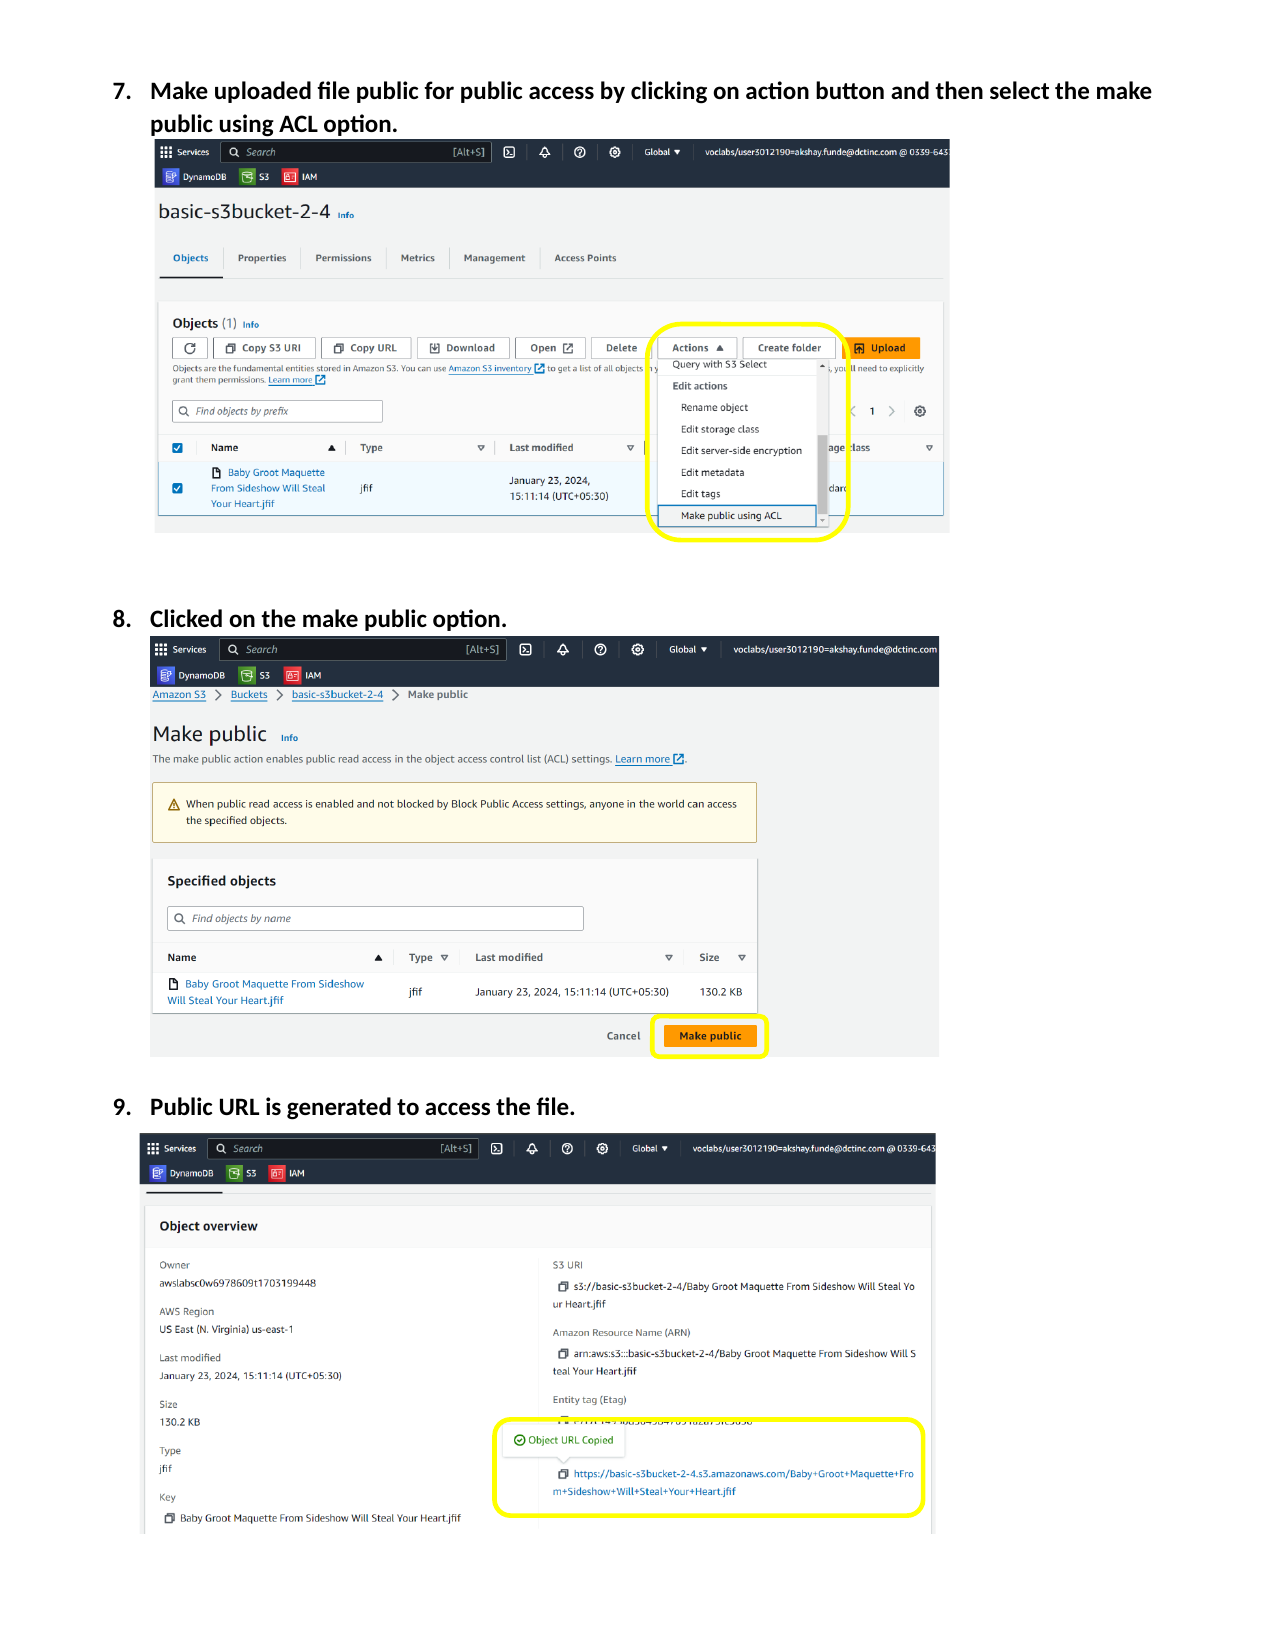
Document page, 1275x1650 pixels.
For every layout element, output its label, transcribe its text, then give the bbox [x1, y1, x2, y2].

list Public URL is generated to access the file. [112, 1091, 1200, 1122]
list Make uploaded file public for public access by clicking on action button and then select the make public using ACL option. [112, 75, 1200, 138]
picture [150, 636, 940, 1057]
picture [154, 139, 950, 533]
picture [139, 1133, 936, 1534]
picture [655, 1019, 764, 1054]
list Clicked on the make public option. [112, 603, 1200, 634]
picture [650, 327, 845, 533]
